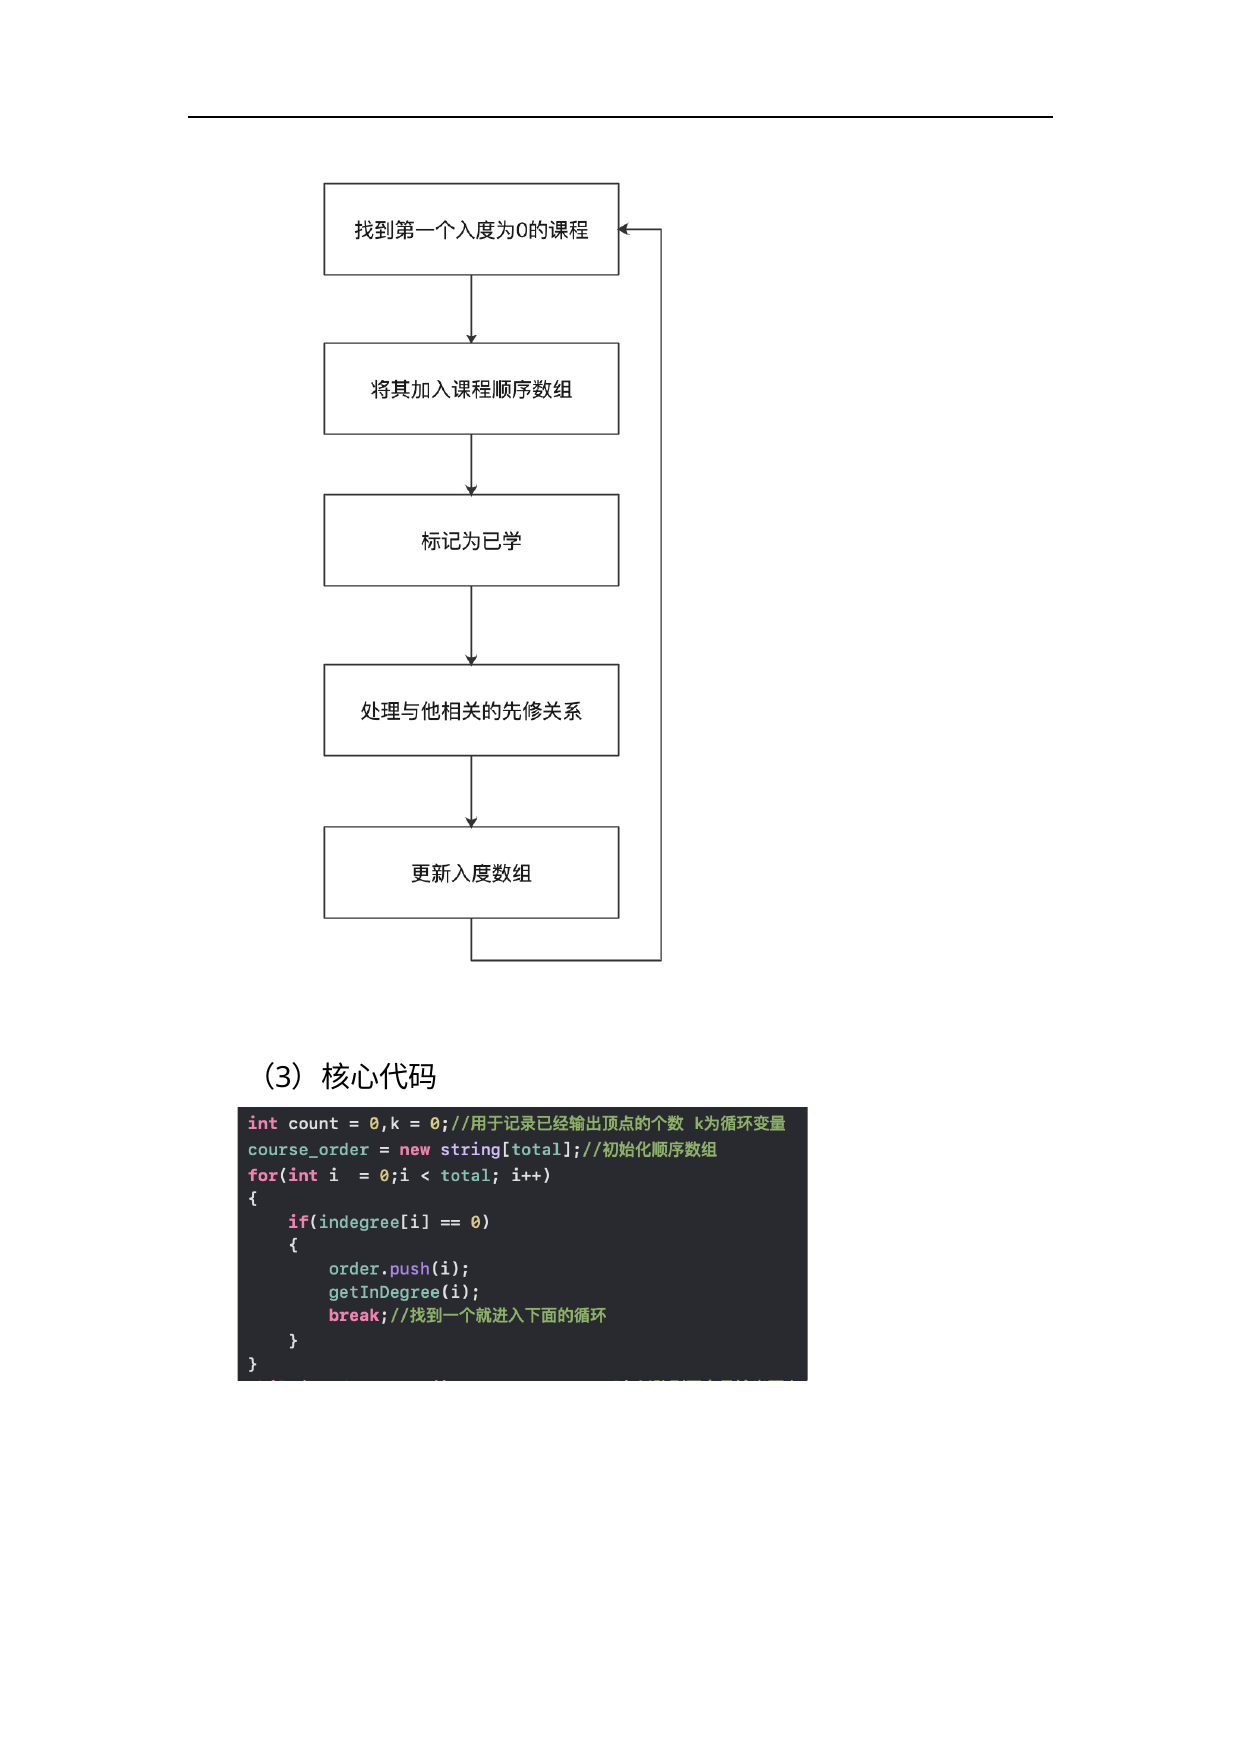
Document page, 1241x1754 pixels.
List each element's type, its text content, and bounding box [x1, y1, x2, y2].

picture [237, 1107, 808, 1381]
picture [237, 162, 800, 1006]
text （3）核心代码 [187, 1043, 1053, 1108]
